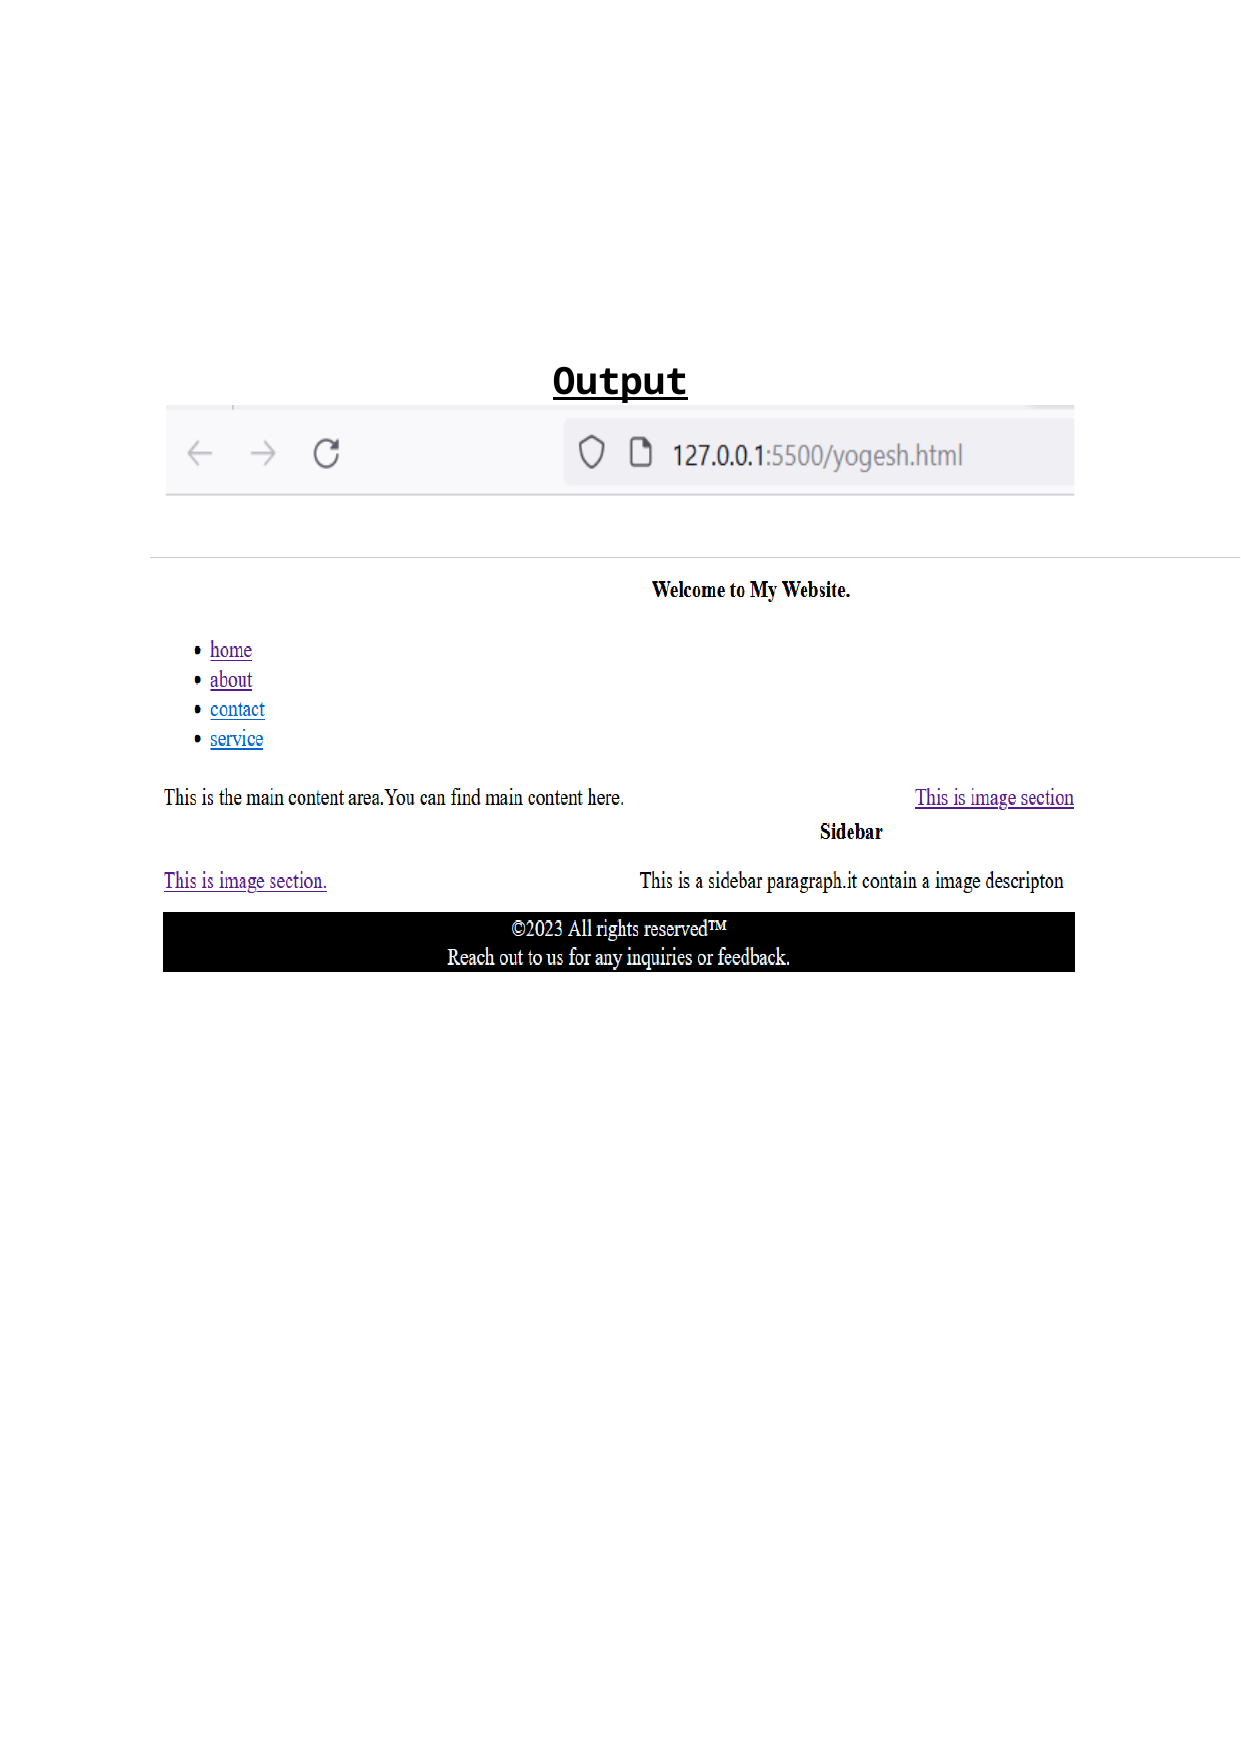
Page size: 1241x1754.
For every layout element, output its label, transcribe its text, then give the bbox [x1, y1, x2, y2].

text Output [150, 354, 1090, 405]
